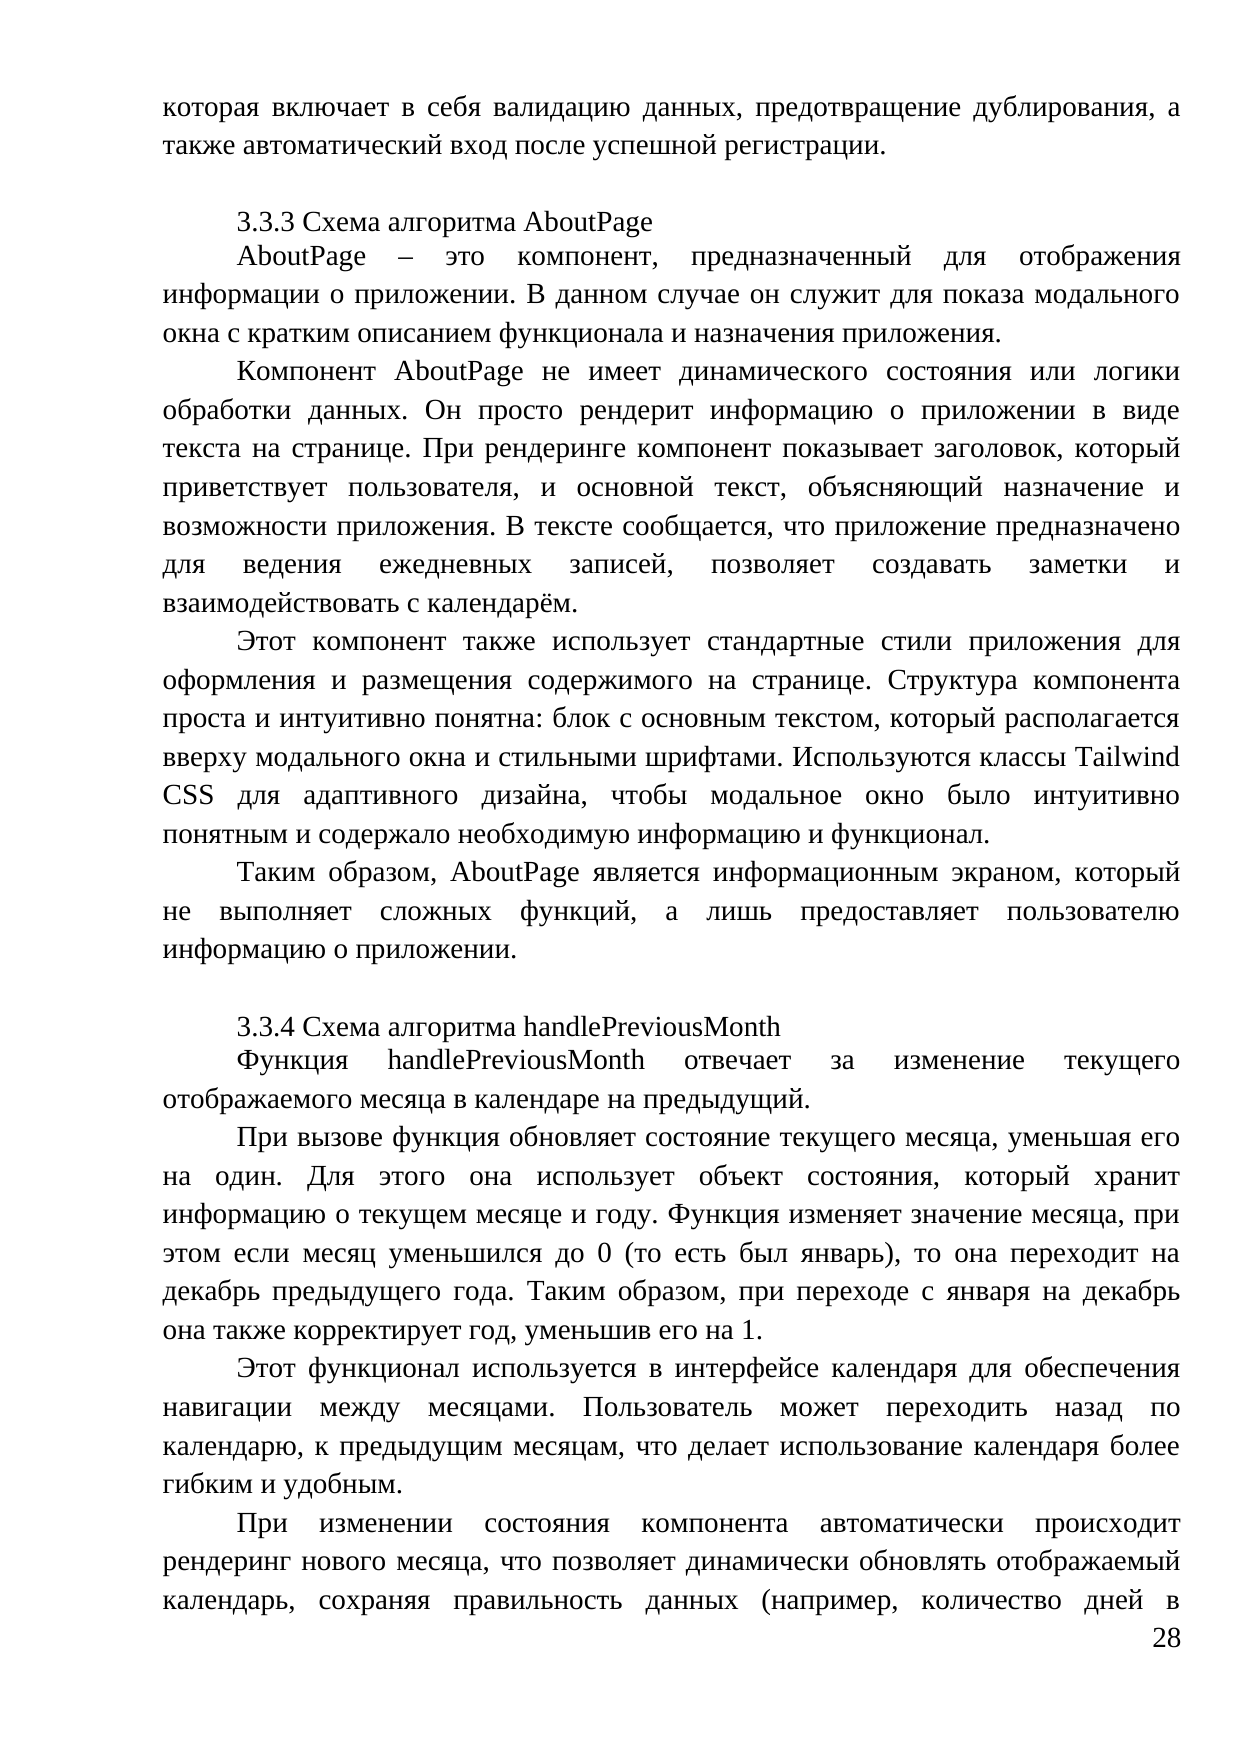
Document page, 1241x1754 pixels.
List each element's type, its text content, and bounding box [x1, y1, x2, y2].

text Этот компонент также использует стандартные стили приложения для оформления и размещения содержимого на странице. Структура компонента проста и интуитивно понятна: блок с основным текстом, который располагается вверху модального окна и стильными шрифтами. Используются классы Tailwind CSS для адаптивного дизайна, чтобы модальное окно было интуитивно понятным и содержало необходимую информацию и функционал. [162, 623, 1181, 849]
text Этот функционал используется в интерфейсе календаря для обеспечения навигации между месяцами. Пользователь может переходить назад по календарю, к предыдущим месяцам, что делает использование календаря более гибким и удобным. [162, 1351, 1181, 1500]
text При вызове функция обновляет состояние текущего месяца, уменьшая его на один. Для этого она использует объект состояния, который хранит информацию о текущем месяце и году. Функция изменяет значение месяца, при этом если месяц уменьшился до 0 (то есть был январь), то она переходит на декабрь предыдущего года. Таким образом, при переходе с января на декабрь она также корректирует год, уменьшив его на 1. [162, 1119, 1181, 1346]
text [162, 89, 1181, 161]
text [162, 1505, 1181, 1615]
text AboutPage – это компонент, предназначенный для отображения информации о приложении. В данном случае он служит для показа модального окна с кратким описанием функционала и назначения приложения. [162, 238, 1181, 348]
subtitle 3.3.4 Схема алгоритма handlePreviousMonth [162, 1009, 1181, 1042]
text Таким образом, AboutPage является информационным экраном, который не выполняет сложных функций, а лишь предоставляет пользователю информацию о приложении. [162, 854, 1181, 965]
subtitle 3.3.3 Схема алгоритма AboutPage [162, 204, 1181, 238]
text Компонент AboutPage не имеет динамического состояния или логики обработки данных. Он просто рендерит информацию о приложении в виде текста на странице. При рендеринге компонент показывает заголовок, который приветствует пользователя, и основной текст, объясняющий назначение и возможности приложения. В тексте сообщается, что приложение предназначено для ведения ежедневных записей, позволяет создавать заметки и взаимодействовать с календарём. [162, 353, 1181, 618]
text Функция handlePreviousMonth отвечает за изменение текущего отображаемого месяца в календаре на предыдущий. [162, 1042, 1181, 1114]
